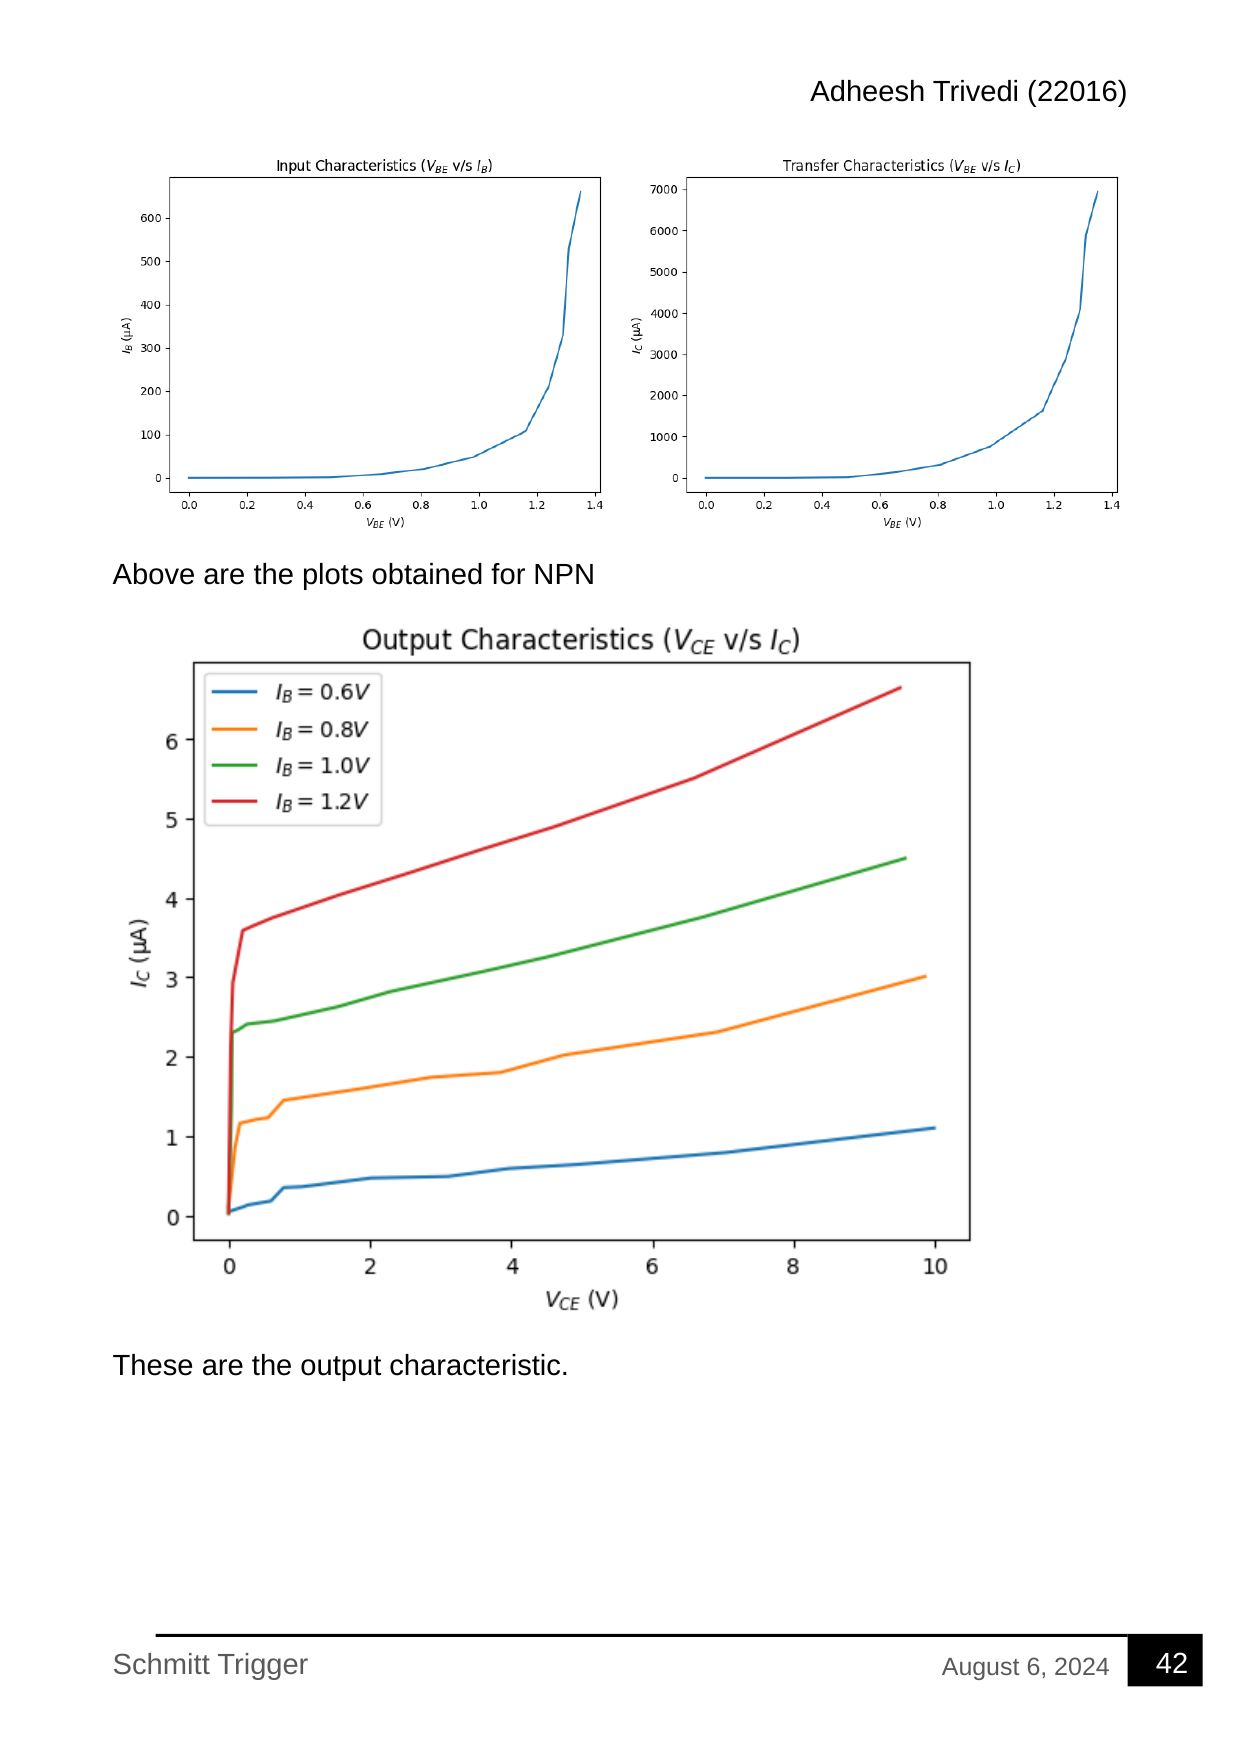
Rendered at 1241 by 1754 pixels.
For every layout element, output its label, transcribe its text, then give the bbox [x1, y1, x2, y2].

picture [112, 610, 985, 1329]
text These are the output characteristic. [112, 1348, 1128, 1381]
picture [112, 150, 1128, 538]
text Above are the plots obtained for NPN [112, 557, 1128, 591]
